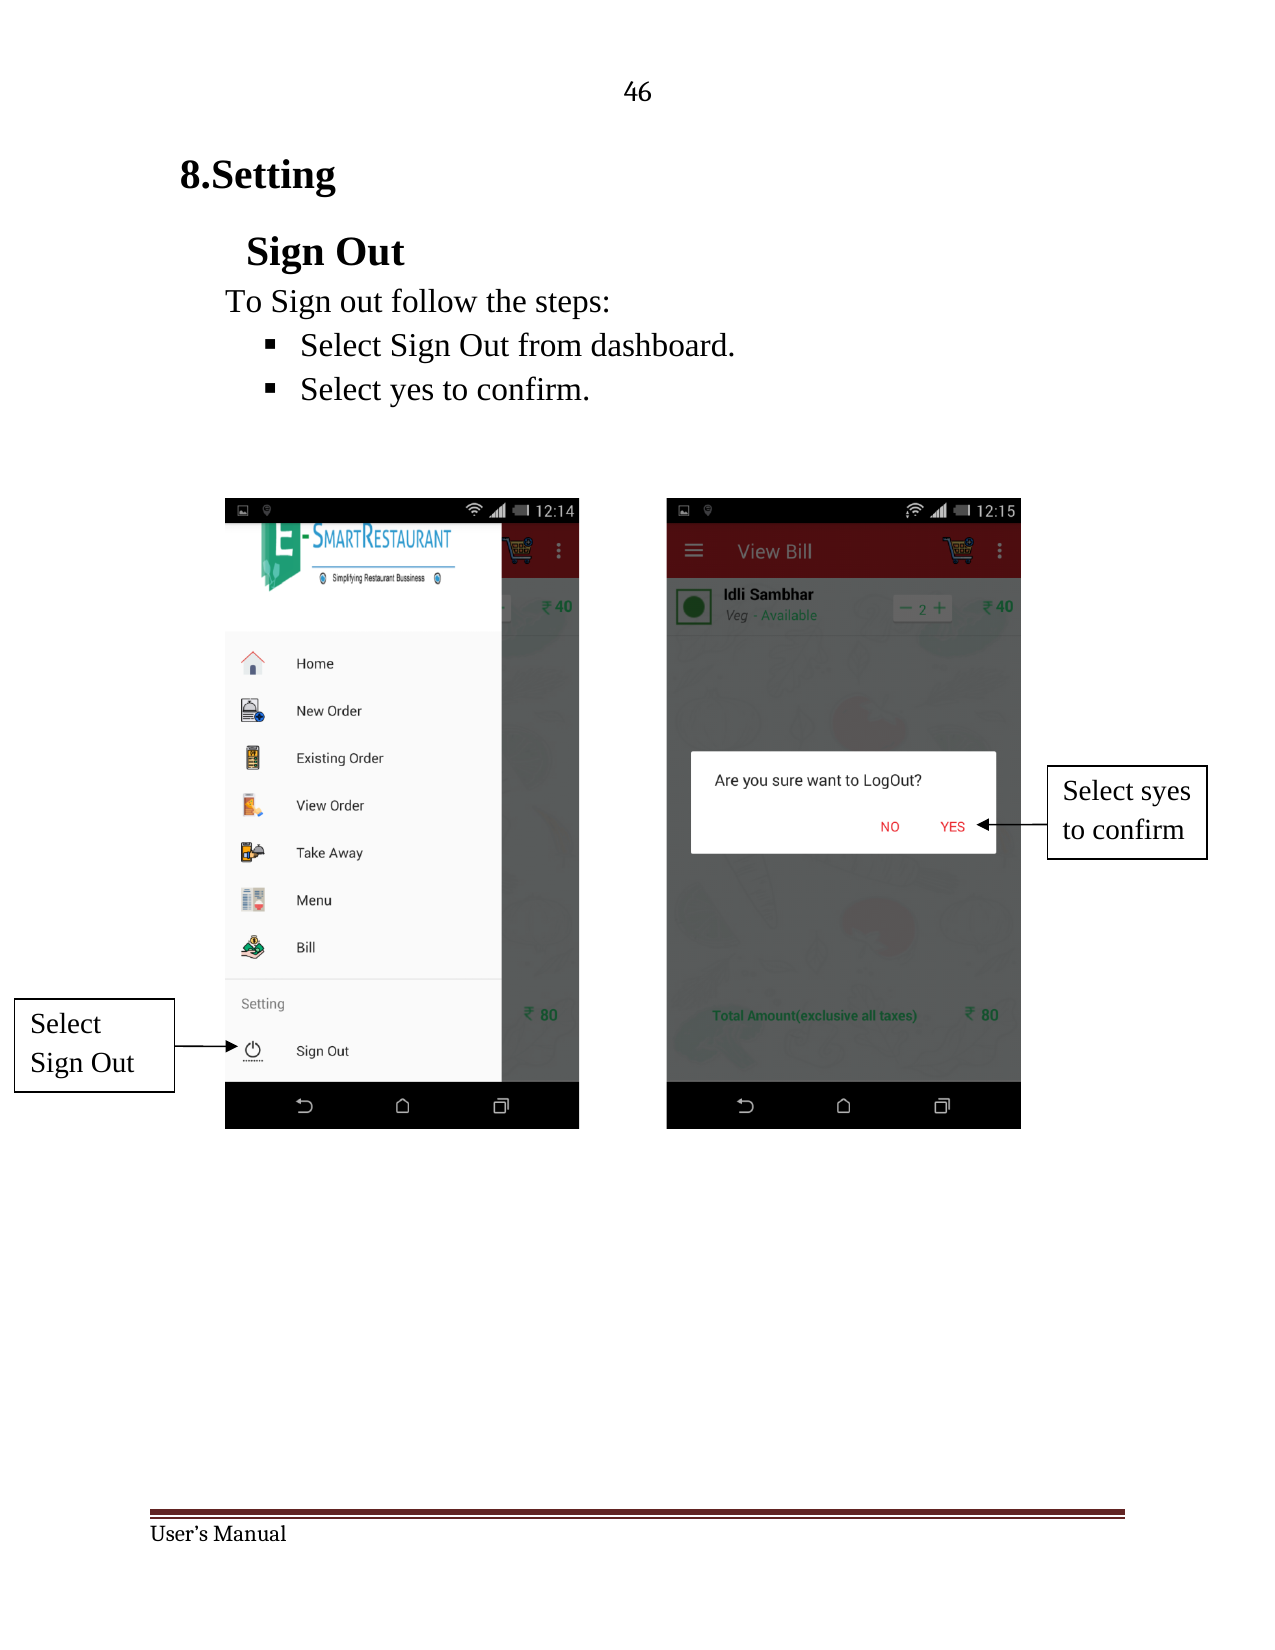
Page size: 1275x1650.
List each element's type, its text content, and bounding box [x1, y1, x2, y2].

text 8.Setting [179, 150, 1125, 198]
picture [225, 498, 580, 1129]
list Sign Out [225, 226, 1125, 274]
list Select yes to confirm. [262, 369, 1125, 407]
list To Sign out follow the steps: [225, 281, 1125, 319]
list Select Sign Out from dashboard. [262, 325, 1125, 363]
picture [666, 498, 1021, 1129]
